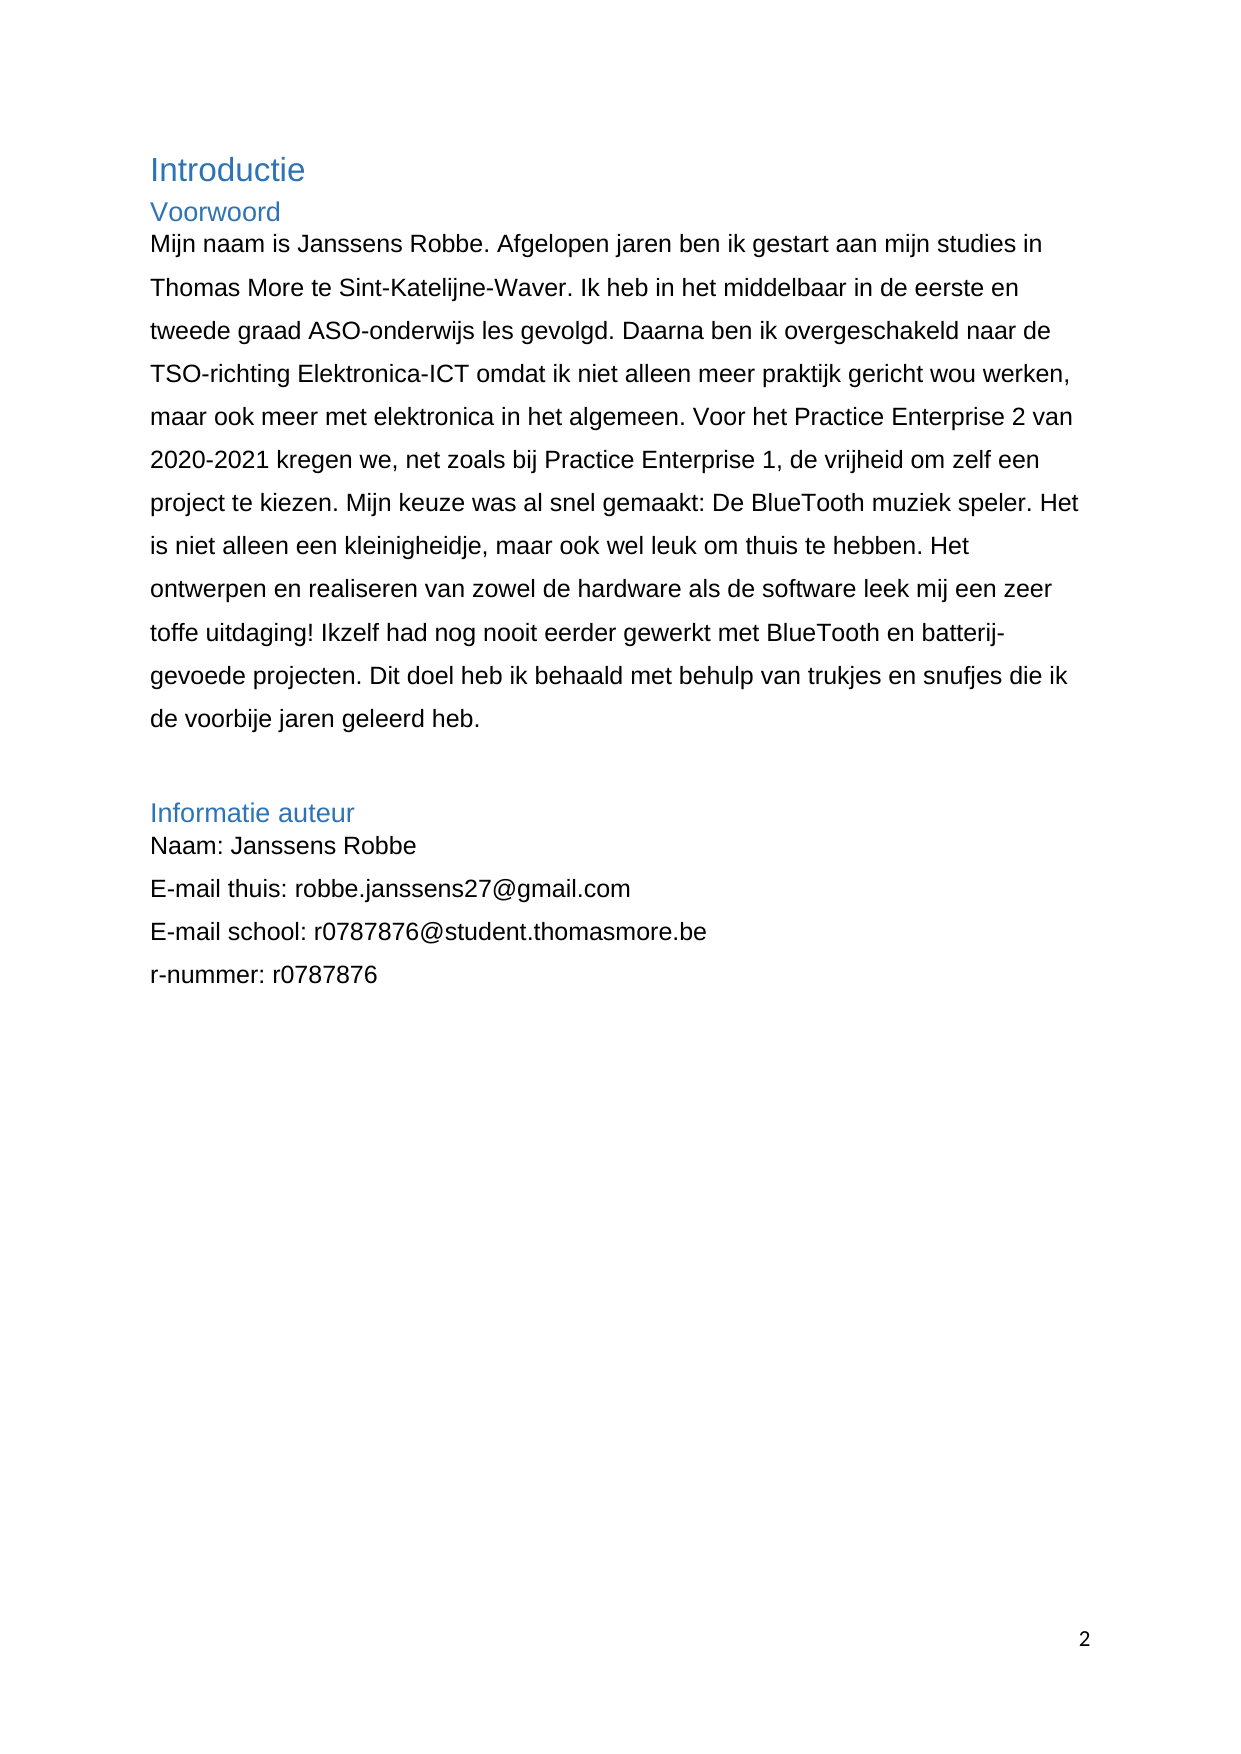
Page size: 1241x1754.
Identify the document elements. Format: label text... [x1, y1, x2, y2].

subtitle Introductie [150, 150, 1090, 188]
text Mijn naam is Janssens Robbe. Afgelopen jaren ben ik gestart aan mijn studies in Thomas More te Sint-Katelijne-Waver. Ik heb in het middelbaar in de eerste en tweede graad ASO-onderwijs les gevolgd. Daarna ben ik overgeschakeld naar de TSO-richting Elektronica-ICT omdat ik niet alleen meer praktijk gericht wou werken, maar ook meer met elektronica in het algemeen. Voor het Practice Enterprise 2 van 2020-2021 kregen we, net zoals bij Practice Enterprise 1, de vrijheid om zelf een project te kiezen. Mijn keuze was al snel gemaakt: De BlueTooth muziek speler. Het is niet alleen een kleinigheidje, maar ook wel leuk om thuis te hebben. Het ontwerpen en realiseren van zowel de hardware als de software leek mij een zeer toffe uitdaging! Ikzelf had nog nooit eerder gewerkt met BlueTooth en batterij-gevoede projecten. Dit doel heb ik behaald met behulp van trukjes en snufjes die ik de voorbije jaren geleerd heb. [150, 229, 1090, 732]
subtitle Informatie auteur [150, 763, 1090, 828]
text Naam: Janssens Robbe E-mail thuis: robbe.janssens27@gmail.com E-mail school: r0787876@student.thomasmore.be r-nummer: r0787876 [150, 831, 1090, 989]
subtitle Voorwoord [150, 196, 1090, 227]
